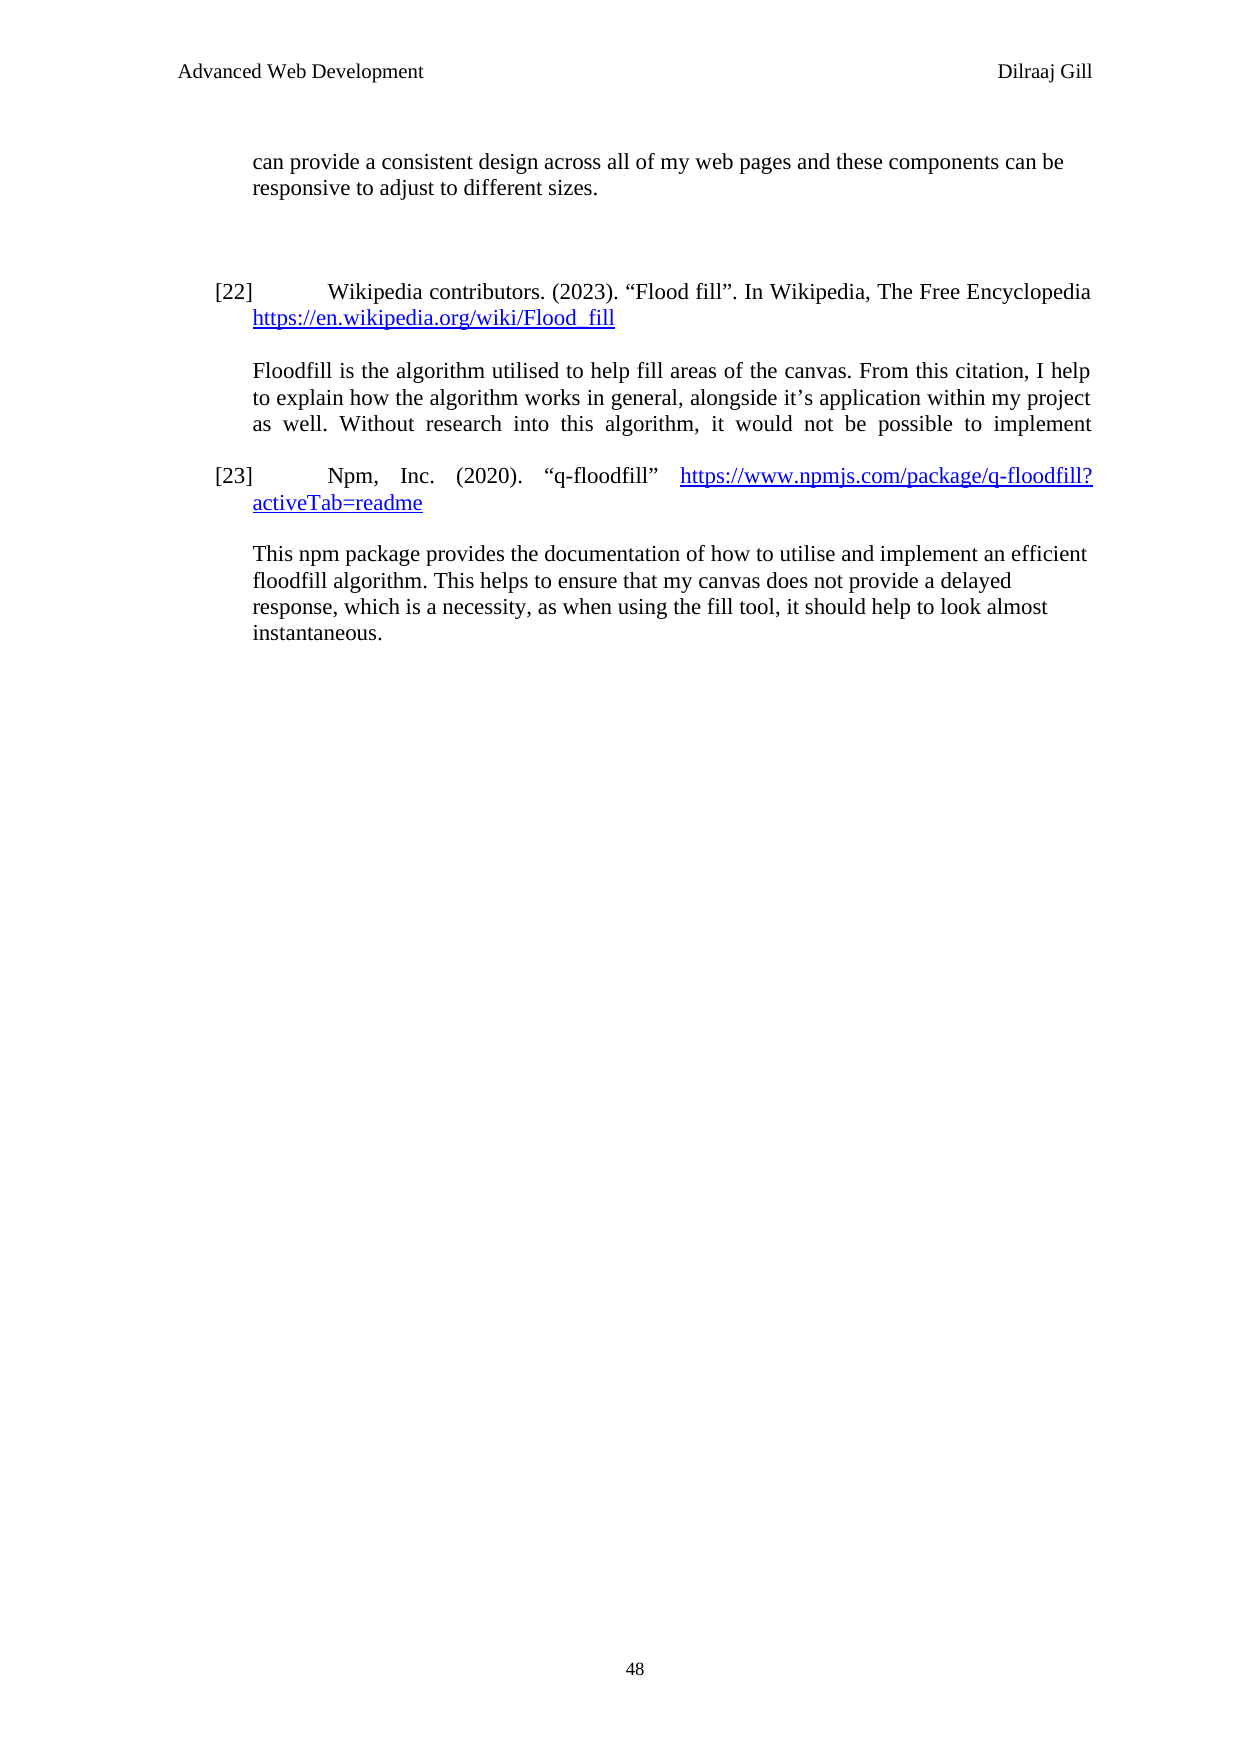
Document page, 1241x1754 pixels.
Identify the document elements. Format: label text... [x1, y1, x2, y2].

list Npm, Inc. (2020). “q-floodfill” https://www.npmjs.com/package/q-floodfill?activeTab=readme [215, 463, 1092, 515]
list Wikipedia contributors. (2023). “Flood fill”. In Wikipedia, The Free Encyclopedia https://en.wikipedia.org/wiki/Flood_fill Floodfill is the algorithm utilised to help fill areas of the canvas. From this citation, I help to explain how the algorithm works in general, alongside it’s application within my project as well. Without research into this algorithm, it would not be possible to implement [215, 278, 1092, 463]
text This npm package provides the documentation of how to utilise and implement an efficient floodfill algorithm. This helps to ensure that my canvas does not provide a delayed response, which is a necessity, as when using the fill tool, it should help to look almost instantaneous. [252, 540, 1092, 646]
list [215, 148, 1092, 253]
